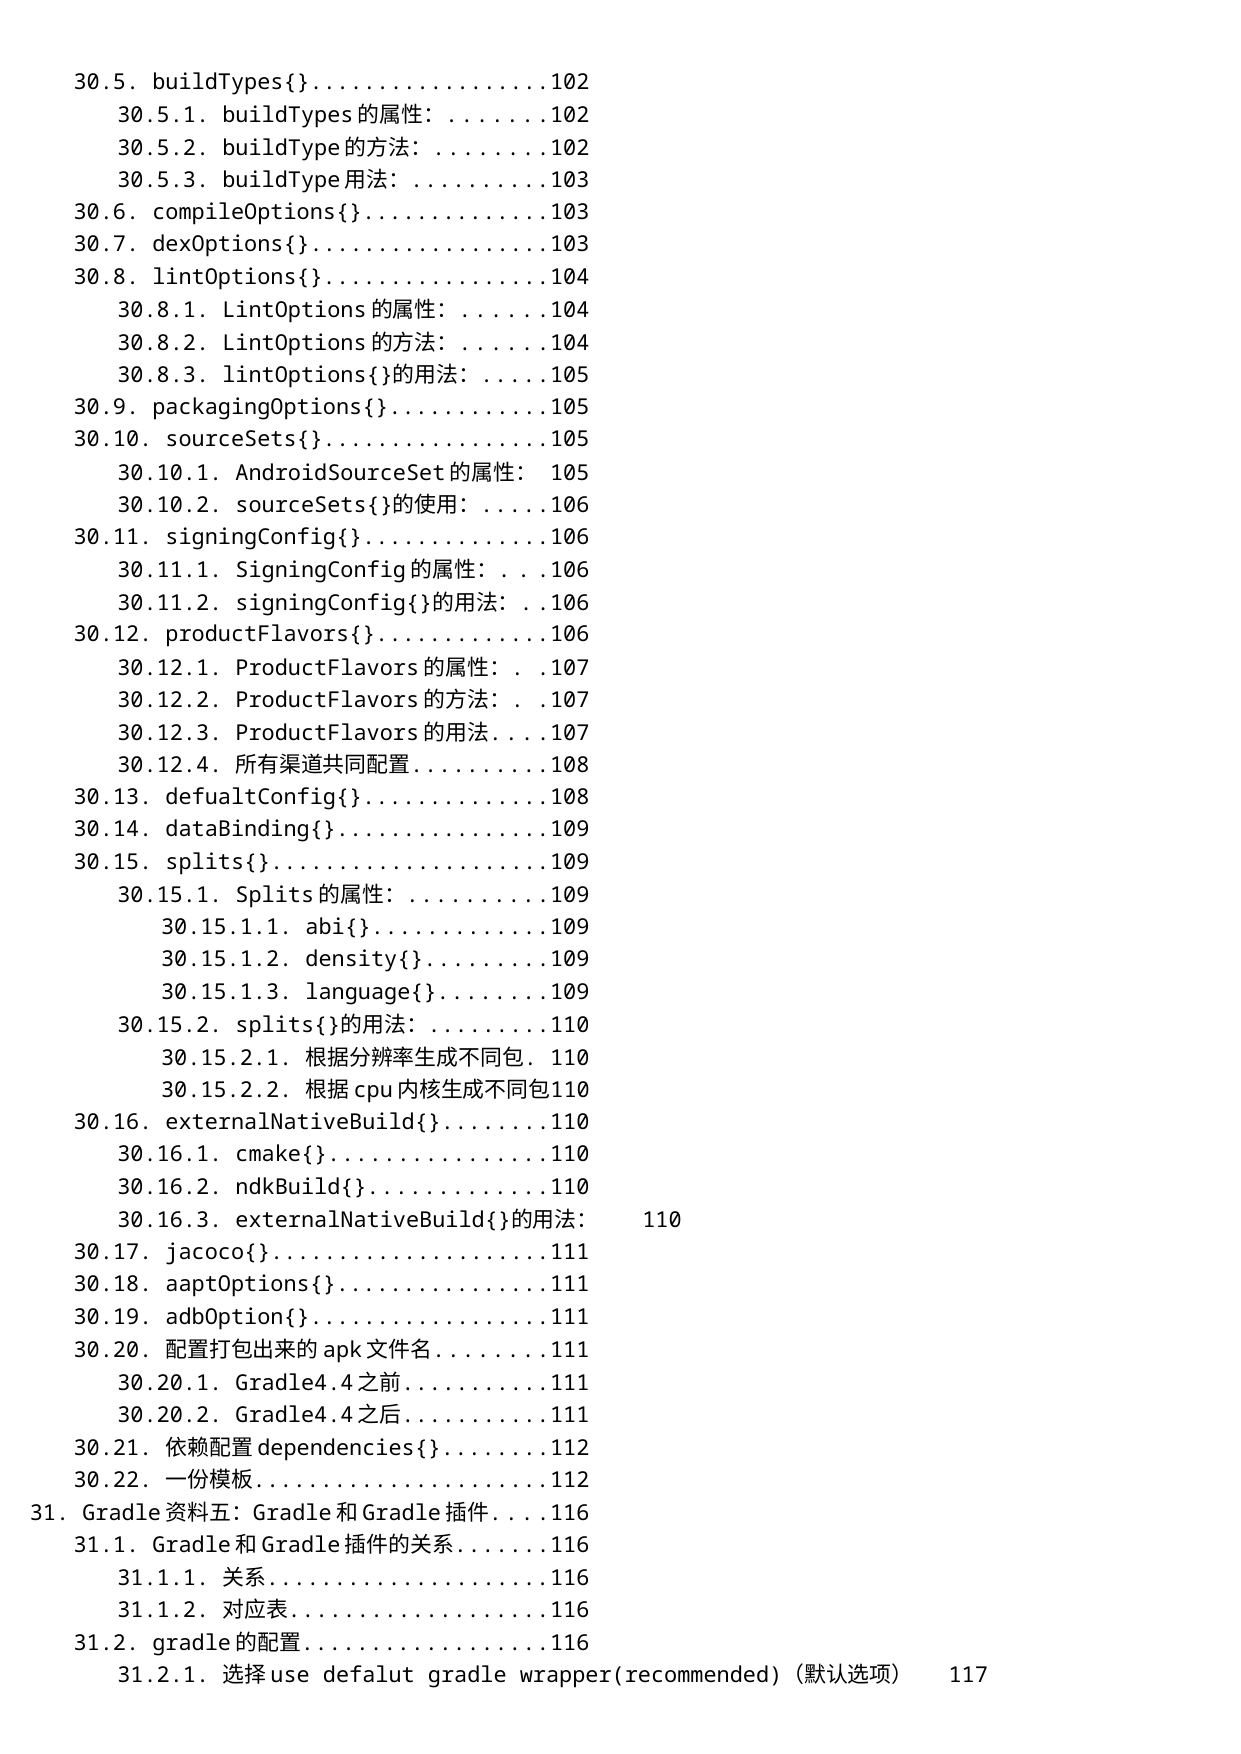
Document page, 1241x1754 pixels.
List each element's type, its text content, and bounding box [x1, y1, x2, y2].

text 30.11. signingConfig{} 106 [73, 519, 1211, 552]
text 30.15.1.3. language{} 109 [161, 974, 1211, 1007]
text 30.11.1. SigningConfig的属性： 106 [117, 552, 1211, 584]
text 30.10.2. sourceSets{}的使用： 106 [117, 487, 1211, 519]
text 30.5.3. buildType用法： 103 [117, 162, 1211, 194]
text 30.8.2. LintOptions的方法： 104 [117, 324, 1211, 357]
text 30.19. adbOption{} 111 [73, 1299, 1211, 1332]
text 31.1. Gradle和Gradle插件的关系 116 [73, 1527, 1211, 1559]
text 30.13. defualtConfig{} 108 [73, 779, 1211, 812]
text 30.15. splits{} 109 [73, 844, 1211, 877]
text 30.16. externalNativeBuild{} 110 [73, 1104, 1211, 1137]
text 30.15.1.2. density{} 109 [161, 942, 1211, 974]
text 31.2. gradle的配置 116 [73, 1624, 1211, 1657]
text 30.5. buildTypes{} 102 [73, 64, 1211, 97]
text 30.22. 一份模板 112 [73, 1462, 1211, 1494]
text 30.8.1. LintOptions的属性： 104 [117, 292, 1211, 324]
text 30.8. lintOptions{} 104 [73, 259, 1211, 292]
text 31.2.1. 选择use defalut gradle wrapper(recommended)（默认选项） 117 [117, 1657, 1211, 1689]
text 30.12. productFlavors{} 106 [73, 617, 1211, 649]
text 30.20. 配置打包出来的apk文件名 111 [73, 1332, 1211, 1364]
text 30.20.1. Gradle4.4之前 111 [117, 1364, 1211, 1397]
text 30.10.1. AndroidSourceSet的属性： 105 [117, 454, 1211, 487]
text 30.15.2.2. 根据cpu内核生成不同包 110 [161, 1072, 1211, 1104]
text 30.12.1. ProductFlavors的属性： 107 [117, 649, 1211, 682]
text 31. Gradle资料五：Gradle和Gradle插件 116 [29, 1494, 1211, 1527]
text 30.6. compileOptions{} 103 [73, 194, 1211, 227]
text 30.16.2. ndkBuild{} 110 [117, 1169, 1211, 1202]
text 30.11.2. signingConfig{}的用法： 106 [117, 584, 1211, 617]
text 30.7. dexOptions{} 103 [73, 227, 1211, 259]
text 30.15.1. Splits的属性： 109 [117, 877, 1211, 909]
text 30.9. packagingOptions{} 105 [73, 389, 1211, 422]
text 31.1.2. 对应表 116 [117, 1592, 1211, 1624]
text 30.12.2. ProductFlavors的方法： 107 [117, 682, 1211, 714]
text 30.17. jacoco{} 111 [73, 1234, 1211, 1267]
text 31.1.1. 关系 116 [117, 1559, 1211, 1592]
text 30.8.3. lintOptions{}的用法： 105 [117, 357, 1211, 389]
text 30.15.1.1. abi{} 109 [161, 909, 1211, 942]
text 30.21. 依赖配置dependencies{} 112 [73, 1429, 1211, 1462]
text 30.12.3. ProductFlavors的用法 107 [117, 714, 1211, 747]
text 30.16.1. cmake{} 110 [117, 1137, 1211, 1169]
text 30.15.2. splits{}的用法： 110 [117, 1007, 1211, 1039]
text 30.16.3. externalNativeBuild{}的用法： 110 [117, 1202, 1211, 1234]
text 30.5.2. buildType的方法： 102 [117, 129, 1211, 162]
text 30.12.4. 所有渠道共同配置 108 [117, 747, 1211, 779]
text 30.5.1. buildTypes的属性： 102 [117, 97, 1211, 129]
text 30.10. sourceSets{} 105 [73, 422, 1211, 454]
text 30.18. aaptOptions{} 111 [73, 1267, 1211, 1299]
text 30.20.2. Gradle4.4之后 111 [117, 1397, 1211, 1429]
text 30.15.2.1. 根据分辨率生成不同包 110 [161, 1039, 1211, 1072]
text 30.14. dataBinding{} 109 [73, 812, 1211, 844]
